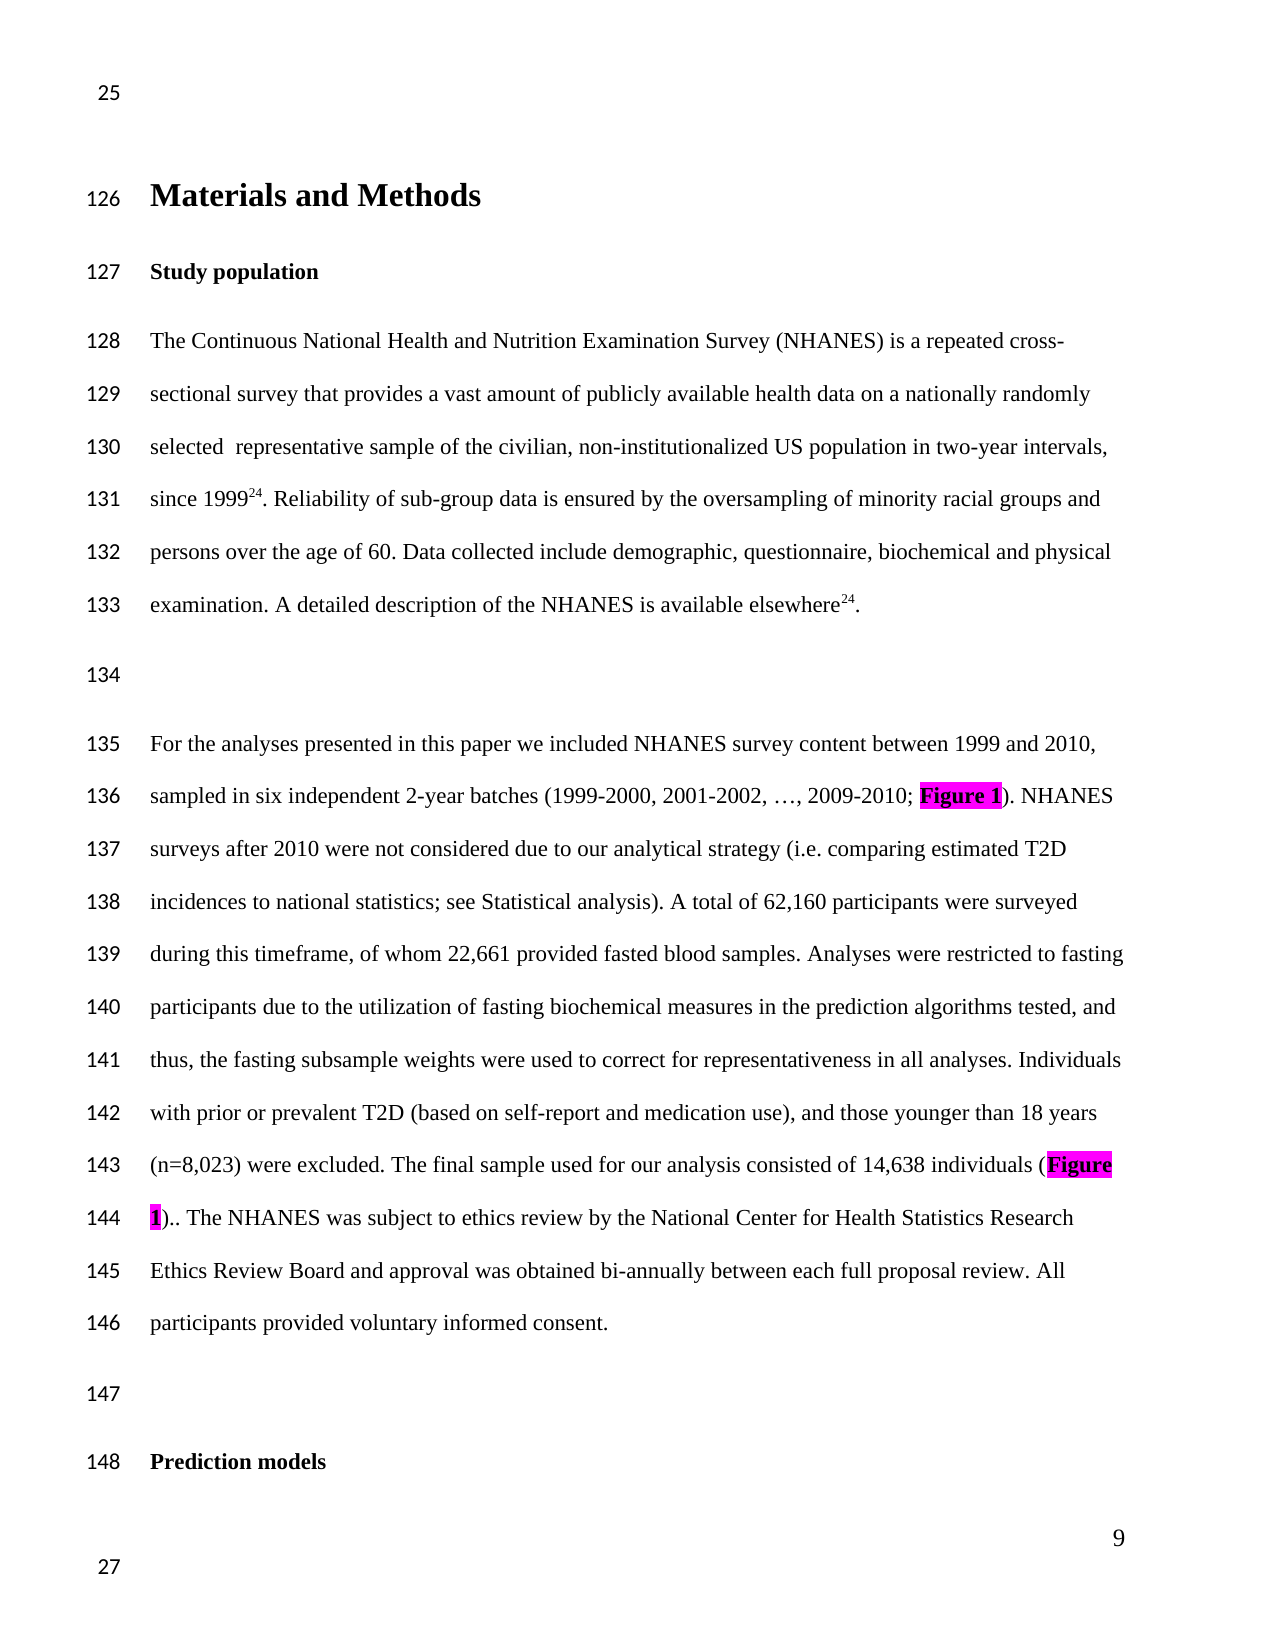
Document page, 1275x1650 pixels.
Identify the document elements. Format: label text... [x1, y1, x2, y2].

text Study population [150, 258, 1125, 284]
text The Continuous National Health and Nutrition Examination Survey (NHANES) is a repeated cross-sectional survey that provides a vast amount of publicly available health data on a nationally randomly selected representative sample of the civilian, non-institutionalized US population in two-year intervals, since 199924. Reliability of sub-group data is ensured by the oversampling of minority racial groups and persons over the age of 60. Data collected include demographic, questionnaire, biochemical and physical examination. A detailed description of the NHANES is available elsewhere24. [150, 327, 1125, 617]
subtitle Materials and Methods [150, 175, 1125, 213]
text Prediction models [150, 1448, 1125, 1474]
text For the analyses presented in this paper we included NHANES survey content between 1999 and 2010, sampled in six independent 2-year batches (1999-2000, 2001-2002, …, 2009-2010; Figure 1). NHANES surveys after 2010 were not considered due to our analytical strategy (i.e. comparing estimated T2D incidences to national statistics; see Statistical analysis). A total of 62,160 participants were surveyed during this timeframe, of whom 22,661 provided fasted blood samples. Analyses were restricted to fasting participants due to the utilization of fasting biochemical measures in the prediction algorithms tested, and thus, the fasting subsample weights were used to correct for representativeness in all analyses. Individuals with prior or prevalent T2D (based on self-report and medication use), and those younger than 18 years (n=8,023) were excluded. The final sample used for our analysis consisted of 14,638 individuals (Figure 1).. The NHANES was subject to ethics review by the National Center for Health Statistics Research Ethics Review Board and approval was obtained bi-annually between each full proposal review. All participants provided voluntary informed consent. [150, 729, 1125, 1336]
